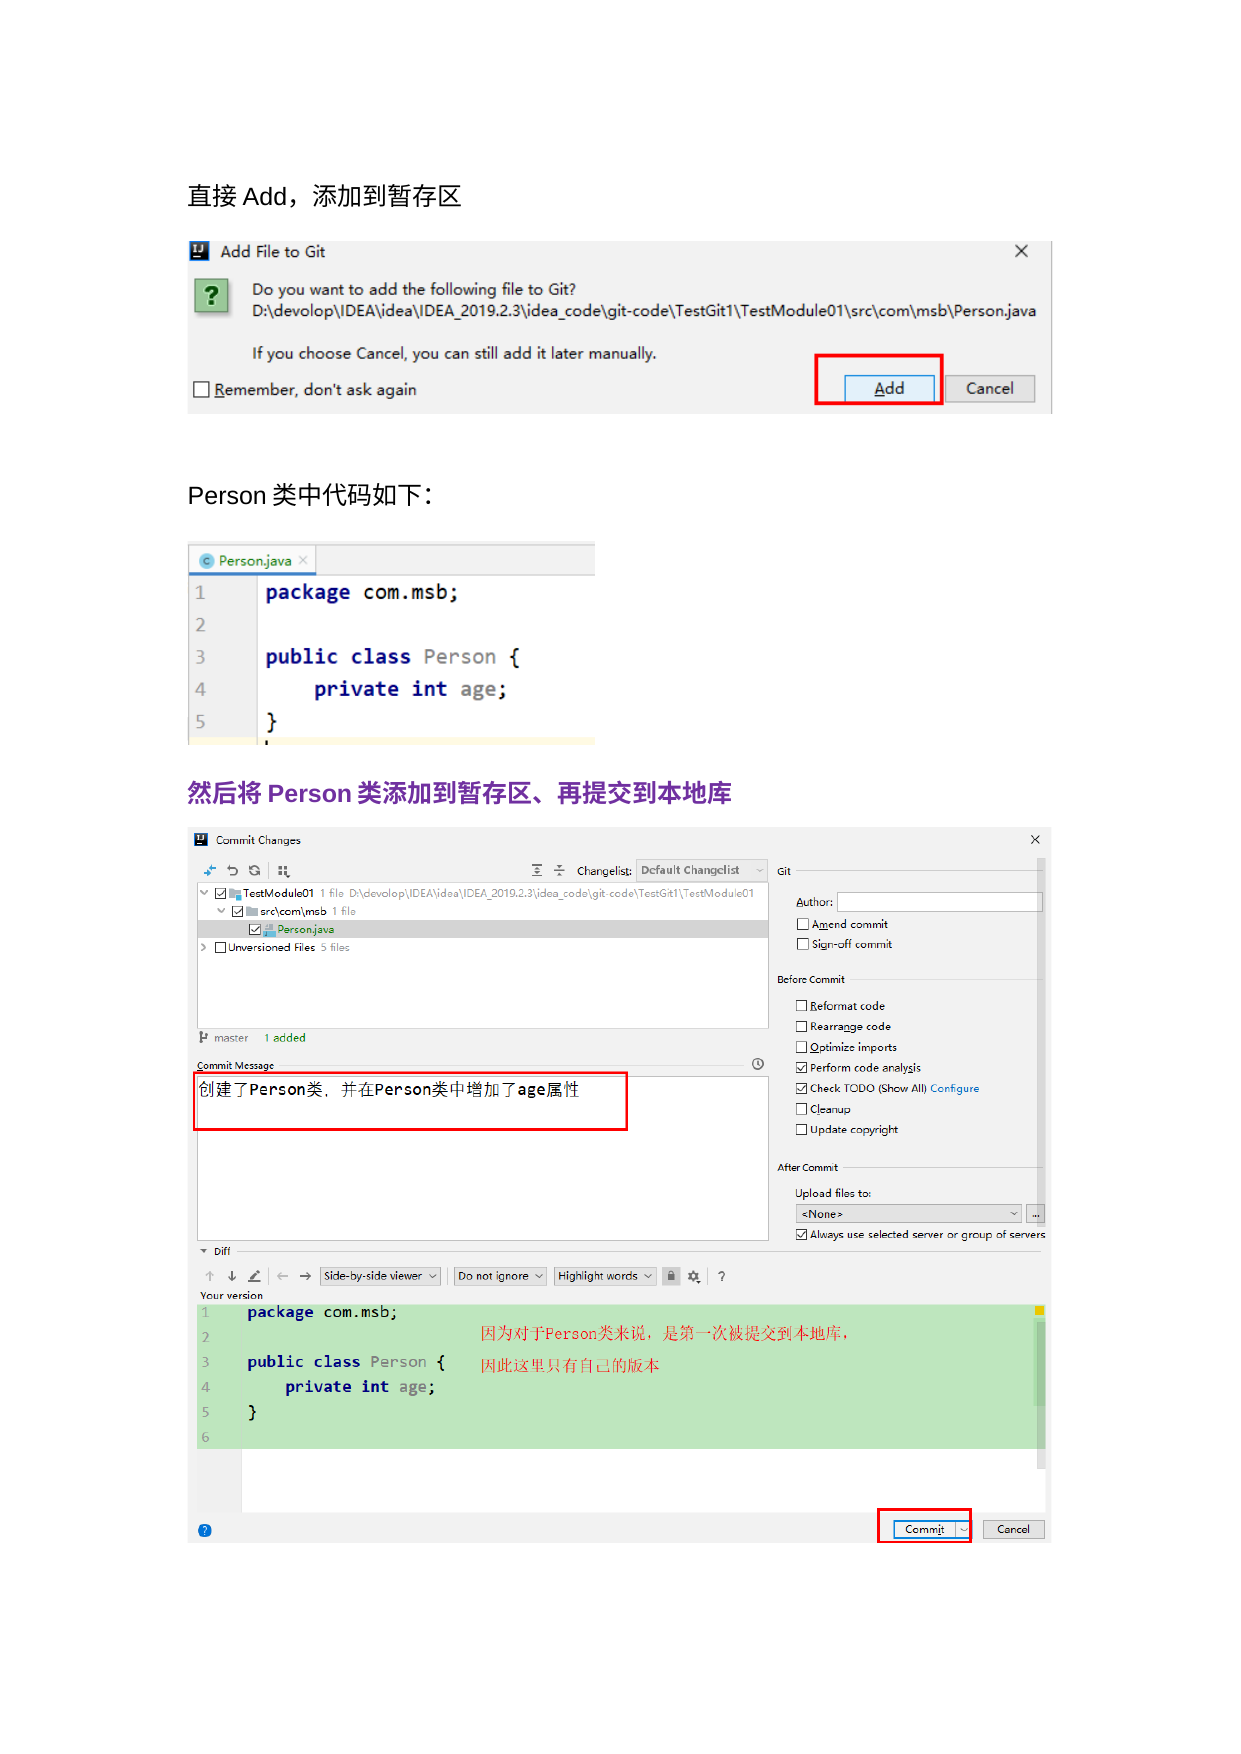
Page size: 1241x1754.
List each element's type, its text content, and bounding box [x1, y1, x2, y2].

text 然后将Person类添加到暂存区、再提交到本地库 [187, 759, 1053, 824]
text 直接Add，添加到暂存区 [187, 162, 1053, 227]
picture [187, 241, 1053, 414]
text Person类中代码如下： [187, 461, 1053, 526]
picture [187, 541, 595, 745]
picture [187, 827, 1052, 1543]
